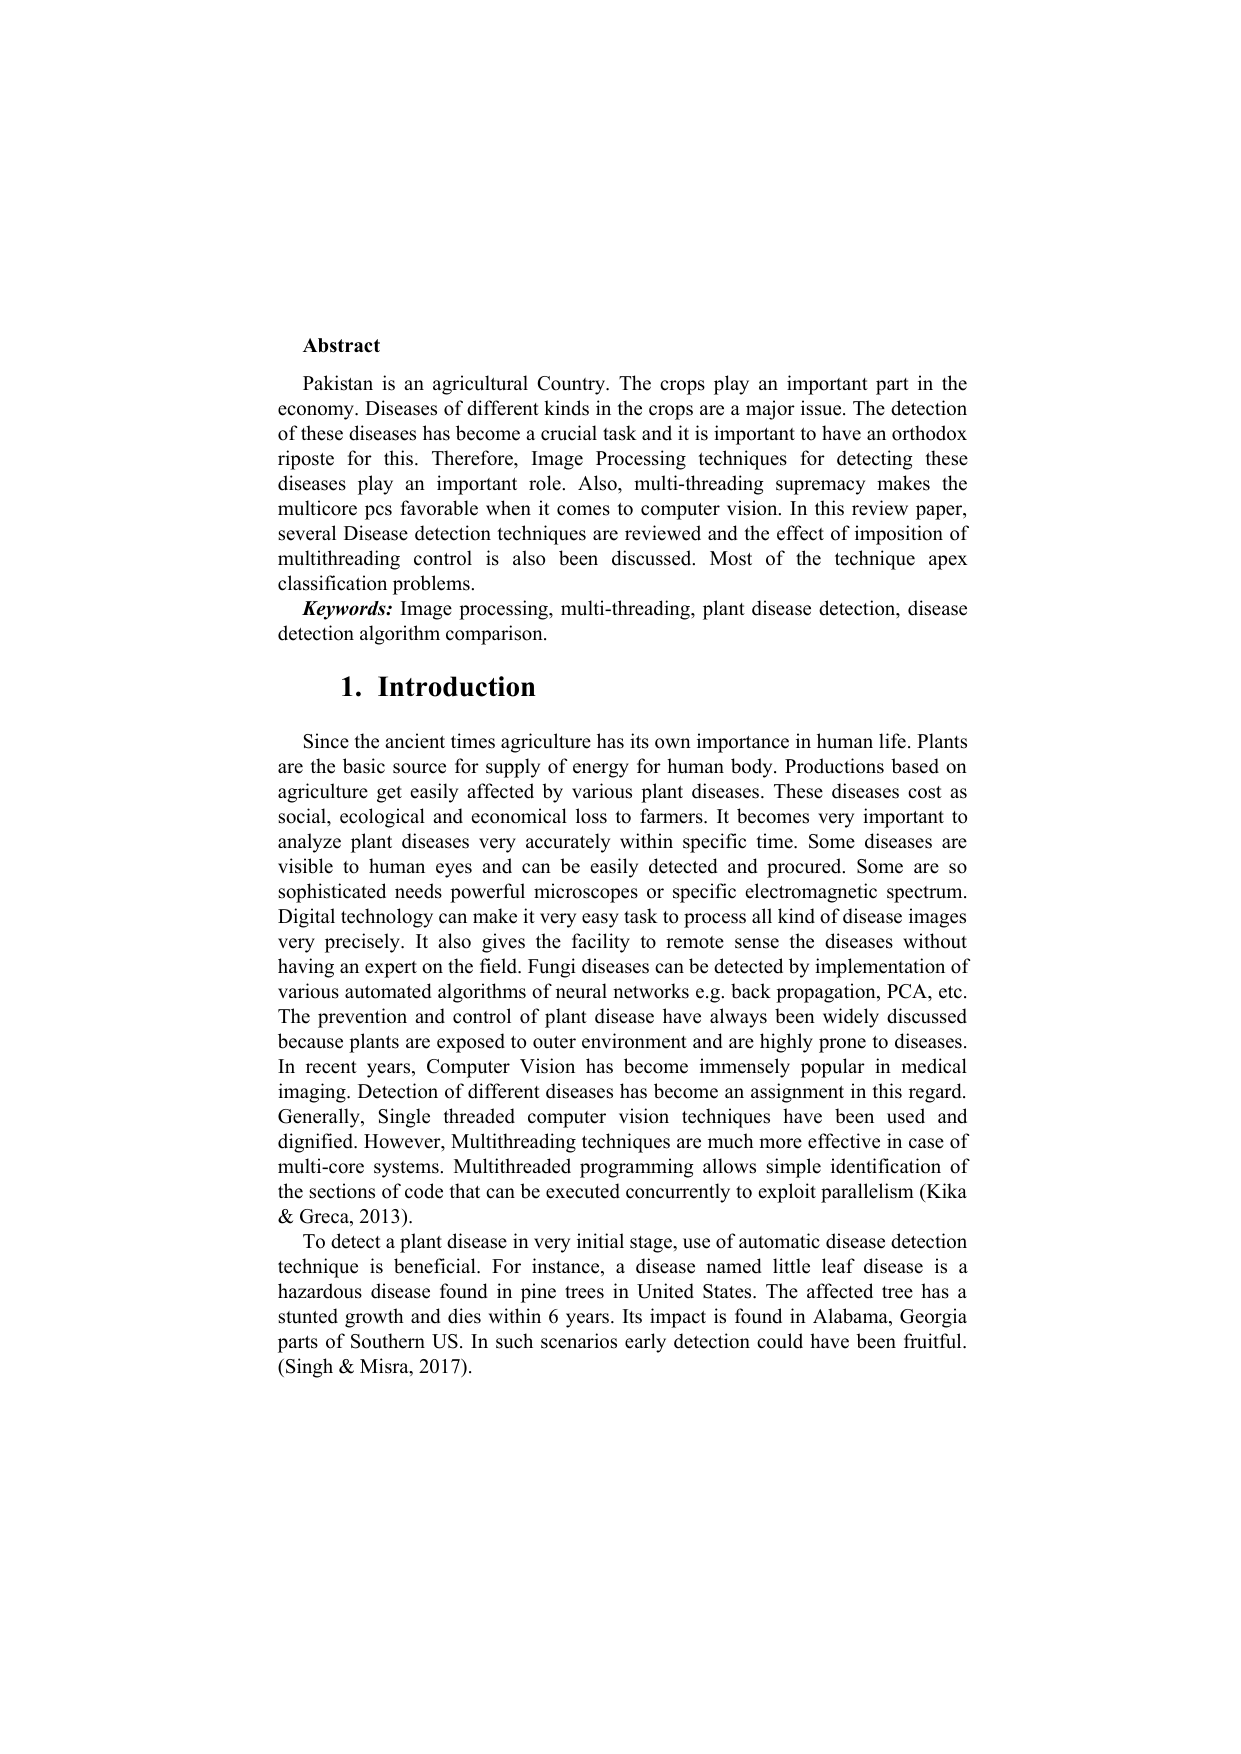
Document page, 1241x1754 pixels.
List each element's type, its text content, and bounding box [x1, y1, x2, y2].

text Pakistan is an agricultural Country. The crops play an important part in the economy. Diseases of different kinds in the crops are a major issue. The detection of these diseases has become a crucial task and it is important to have an orthodox riposte for this. Therefore, Image Processing techniques for detecting these diseases play an important role. Also, multi-threading supremacy makes the multicore pcs favorable when it comes to computer vision. In this review paper, several Disease detection techniques are reviewed and the effect of imposition of multithreading control is also been discussed. Most of the technique apex classification problems. [278, 369, 968, 594]
subtitle Introduction [340, 669, 968, 703]
text Keywords: Image processing, multi-threading, plant disease detection, disease detection algorithm comparison. [278, 594, 968, 644]
subtitle Abstract [278, 332, 968, 357]
text To detect a plant disease in very initial stage, use of automatic disease detection technique is beneficial. For instance, a disease named little leaf disease is a hazardous disease found in pine trees in United States. The affected tree has a stunted growth and dies within 6 years. Its impact is found in Alabama, Georgia parts of Southern US. In such scenarios early detection could have been fruitful.(Singh & Misra, 2017). [278, 1228, 968, 1378]
text Since the ancient times agriculture has its own importance in human life. Plants are the basic source for supply of energy for human body. Productions based on agriculture get easily affected by various plant diseases. These diseases cost as social, ecological and economical loss to farmers. It becomes very important to analyze plant diseases very accurately within specific time. Some diseases are visible to human eyes and can be easily detected and procured. Some are so sophisticated needs powerful microscopes or specific electromagnetic spectrum. Digital technology can make it very easy task to process all kind of disease images very precisely. It also gives the facility to remote sense the diseases without having an expert on the field. Fungi diseases can be detected by implementation of various automated algorithms of neural networks e.g. back propagation, PCA, etc. The prevention and control of plant disease have always been widely discussed because plants are exposed to outer environment and are highly prone to diseases. In recent years, Computer Vision has become immensely popular in medical imaging. Detection of different diseases has become an assignment in this regard. Generally, Single threaded computer vision techniques have been used and dignified. However, Multithreading techniques are much more effective in case of multi-core systems. Multithreaded programming allows simple identification of the sections of code that can be executed concurrently to exploit parallelism (Kika & Greca, 2013). [278, 728, 968, 1228]
